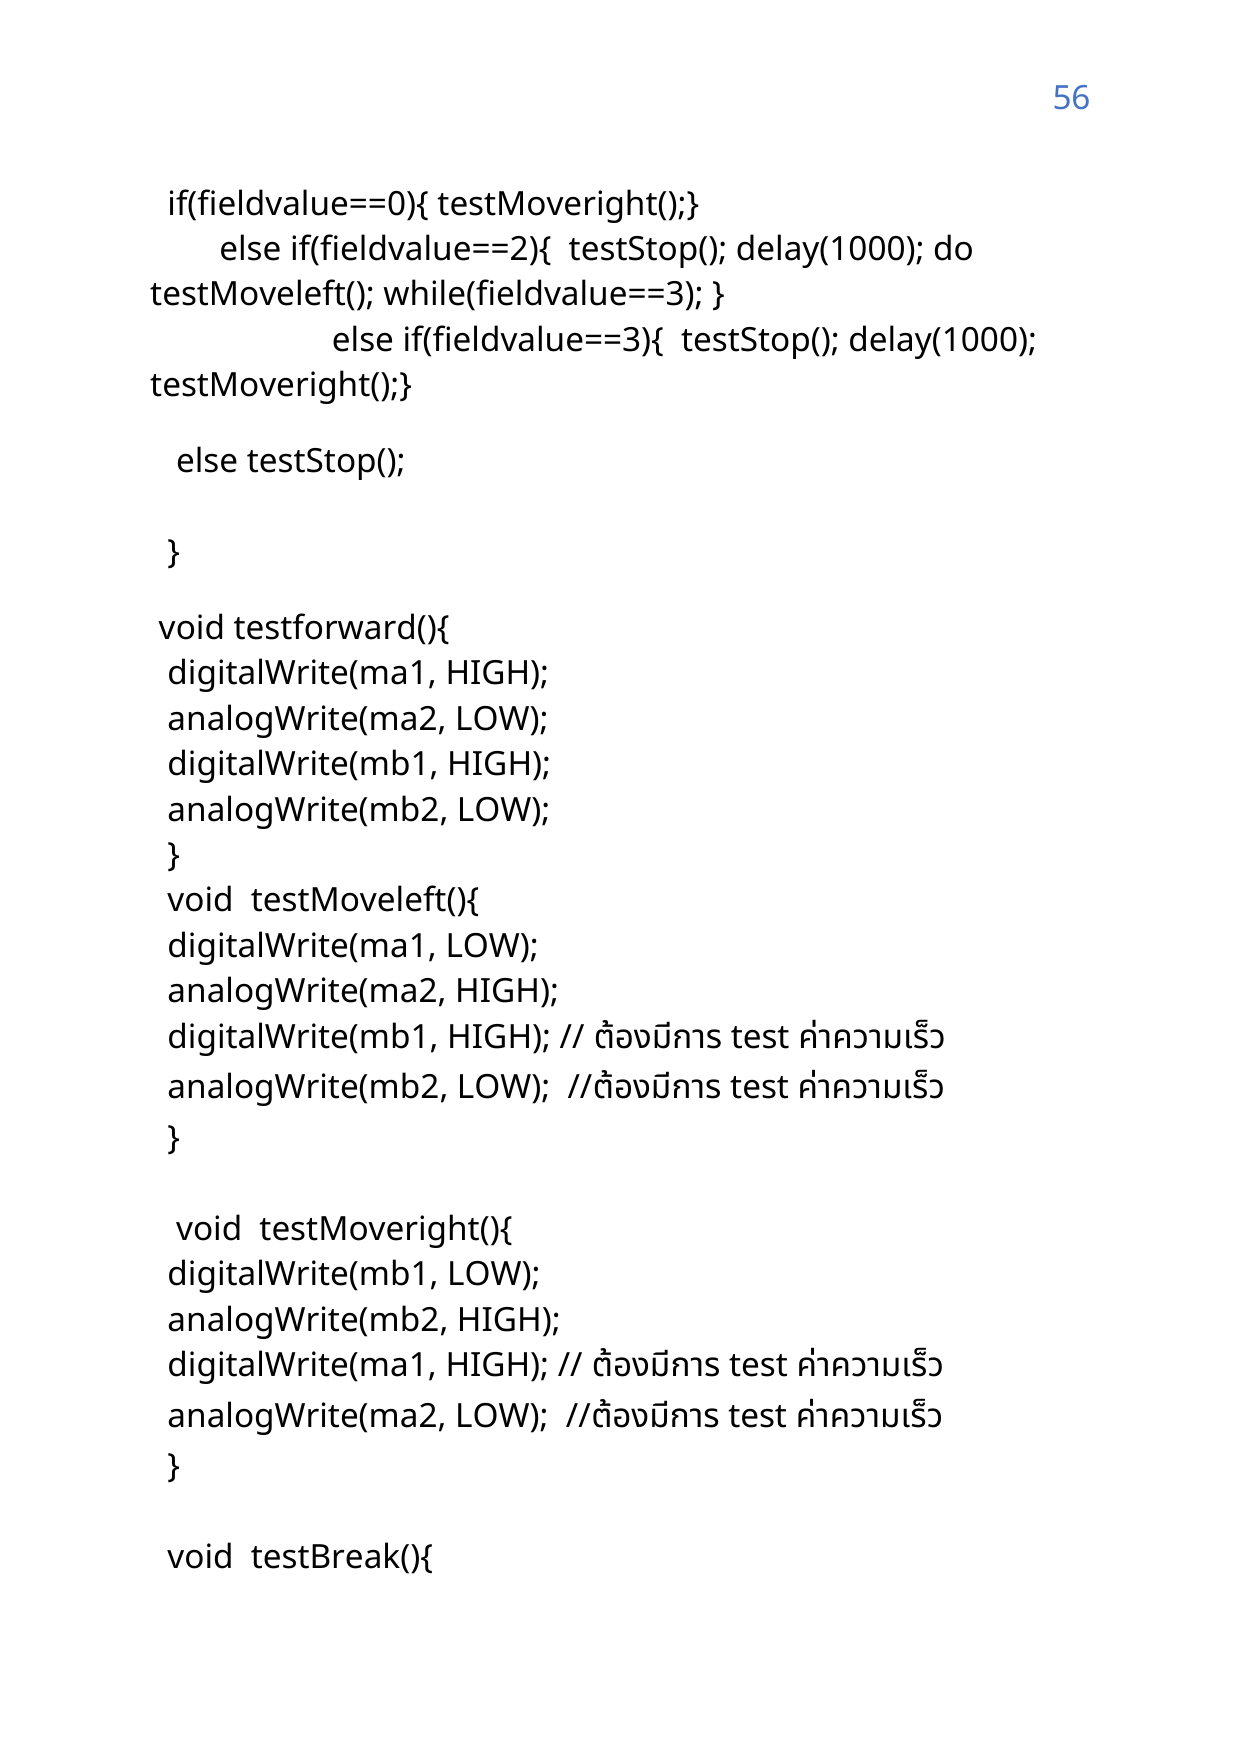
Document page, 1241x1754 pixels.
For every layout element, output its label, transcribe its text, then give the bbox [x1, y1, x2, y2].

text void testforward(){ [150, 604, 1090, 649]
text digitalWrite(mb1, HIGH); [150, 740, 1090, 785]
text digitalWrite(mb1, HIGH); // ต้องมีการ test ค่าความเร็ว [150, 1012, 1090, 1063]
text analogWrite(mb2, LOW); //ต้องมีการ test ค่าความเร็ว [150, 1063, 1090, 1114]
text digitalWrite(ma1, HIGH); [150, 649, 1090, 694]
text void testMoveright(){ [150, 1204, 1090, 1250]
text } [150, 1114, 1090, 1159]
text analogWrite(mb2, LOW); [150, 785, 1090, 831]
text analogWrite(ma2, HIGH); [150, 967, 1090, 1012]
text else if(fieldvalue==2){ testStop(); delay(1000); do testMoveleft(); while(fieldvalue==3); } [150, 225, 1090, 316]
text } [150, 528, 1090, 573]
text if(fieldvalue==0){ testMoveright();} [150, 179, 1090, 225]
text else testStop(); [150, 437, 1090, 482]
text void testMoveleft(){ [150, 876, 1090, 922]
text void testBreak(){ [150, 1533, 1090, 1578]
text analogWrite(mb2, HIGH); [150, 1295, 1090, 1341]
text digitalWrite(ma1, HIGH); // ต้องมีการ test ค่าความเร็ว [150, 1341, 1090, 1391]
text else if(fieldvalue==3){ testStop(); delay(1000); testMoveright();} [150, 316, 1090, 406]
text analogWrite(ma2, LOW); [150, 694, 1090, 740]
text } [150, 1442, 1090, 1487]
text analogWrite(ma2, LOW); //ต้องมีการ test ค่าความเร็ว [150, 1391, 1090, 1442]
text digitalWrite(mb1, LOW); [150, 1250, 1090, 1295]
text } [150, 831, 1090, 876]
text digitalWrite(ma1, LOW); [150, 922, 1090, 967]
